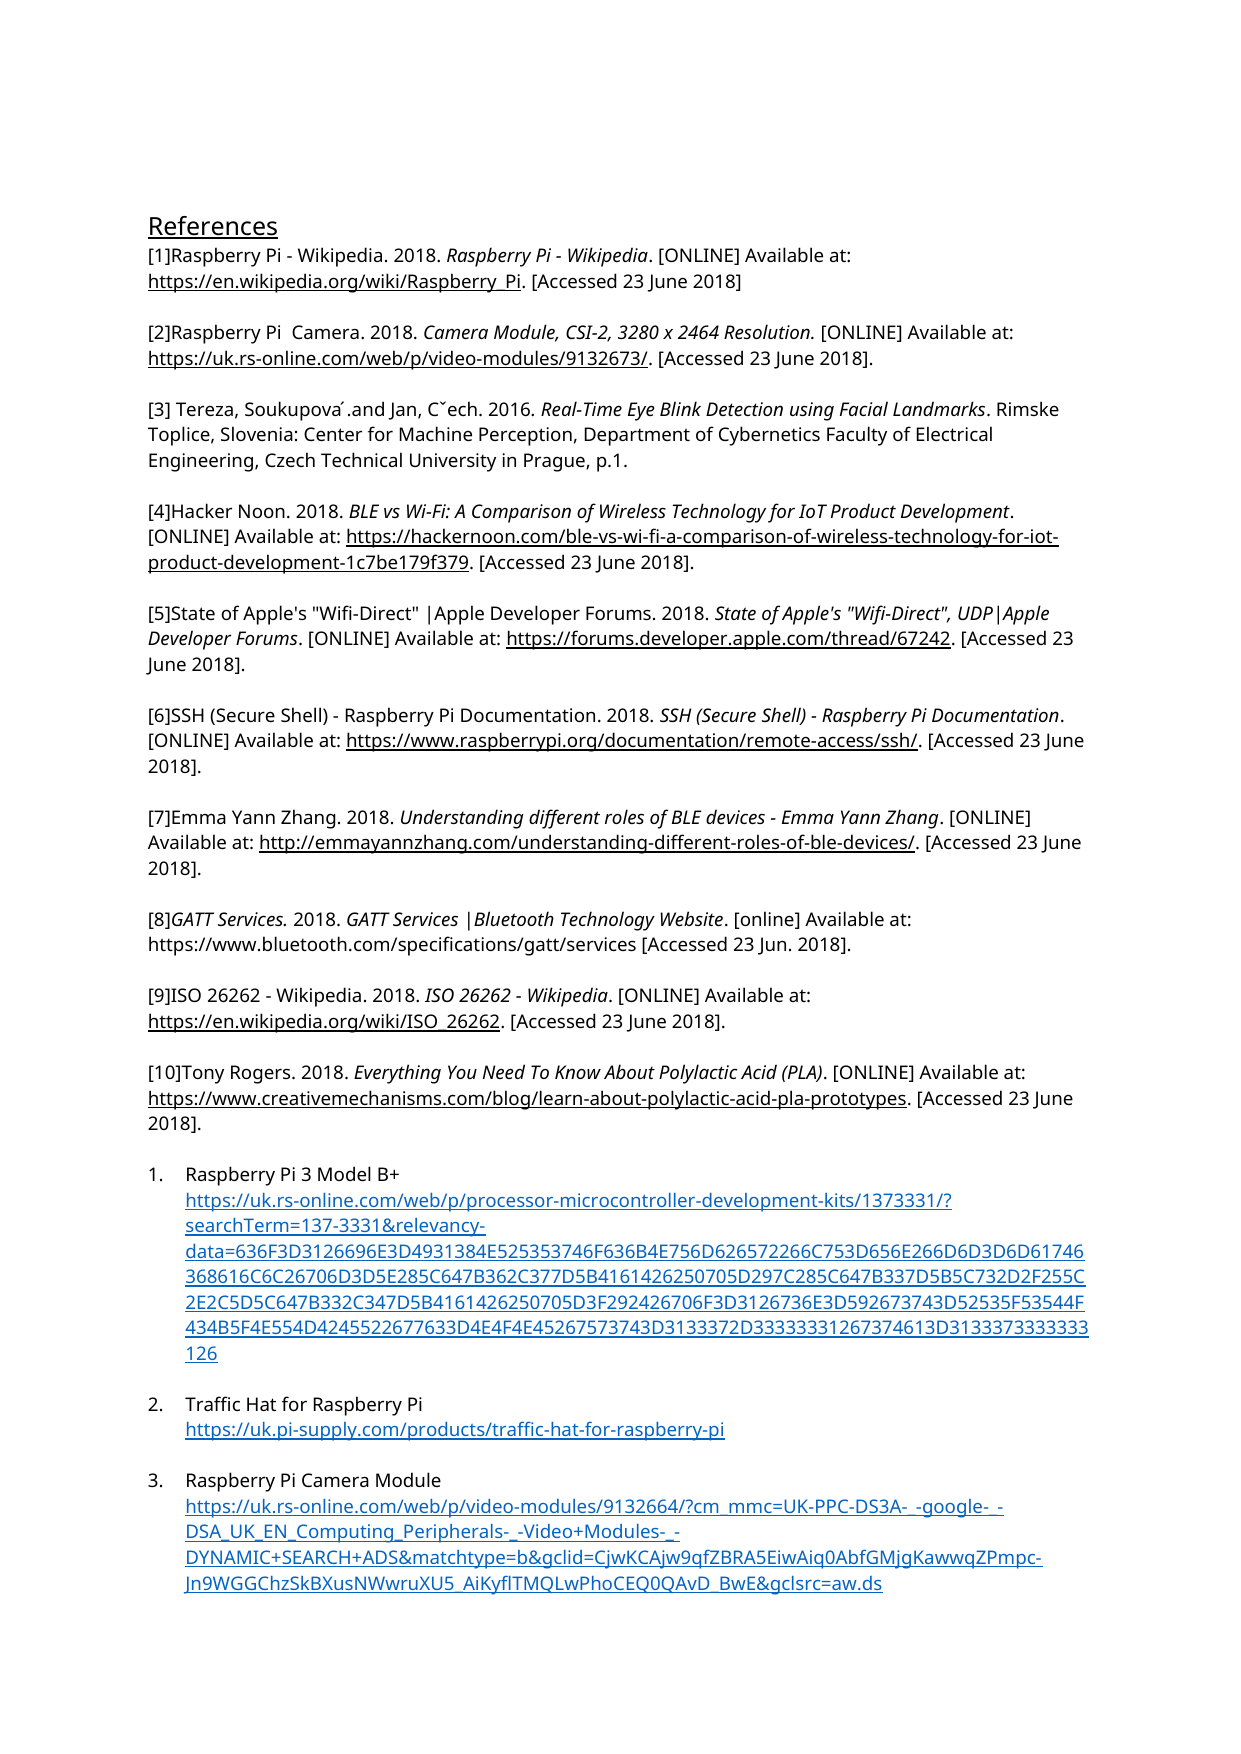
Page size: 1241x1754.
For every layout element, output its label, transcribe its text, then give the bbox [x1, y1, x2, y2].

text [3] Tereza, Soukupova ́.and Jan, Cˇech. 2016. Real-Time Eye Blink Detection using Facial Landmarks. Rimske Toplice, Slovenia: Center for Machine Perception, Department of Cybernetics Faculty of Electrical Engineering, Czech Technical University in Prague, p.1. [148, 396, 1093, 472]
text [1]Raspberry Pi - Wikipedia. 2018. Raspberry Pi - Wikipedia. [ONLINE] Available at: https://en.wikipedia.org/wiki/Raspberry_Pi. [Accessed 23 June 2018] [148, 243, 1093, 294]
text References [148, 209, 1093, 243]
text [10]Tony Rogers. 2018. Everything You Need To Know About Polylactic Acid (PLA). [ONLINE] Available at: https://www.creativemechanisms.com/blog/learn-about-polylactic-acid-pla-prototypes. [Accessed 23 June 2018]. [148, 1059, 1093, 1136]
list Raspberry Pi Camera Module [148, 1468, 1093, 1493]
list Raspberry Pi 3 Model B+ [148, 1161, 1093, 1187]
text [8]GATT Services. 2018. GATT Services |Bluetooth Technology Website. [online] Available at: https://www.bluetooth.com/specifications/gatt/services [Accessed 23 Jun. 2018]. [148, 906, 1093, 957]
text [7]Emma Yann Zhang. 2018. Understanding different roles of BLE devices - Emma Yann Zhang. [ONLINE] Available at: http://emmayannzhang.com/understanding-different-roles-of-ble-devices/. [Accessed 23 June 2018]. [148, 804, 1093, 881]
text [2]Raspberry Pi Camera. 2018. Camera Module, CSI-2, 3280 x 2464 Resolution. [ONLINE] Available at: https://uk.rs-online.com/web/p/video-modules/9132673/. [Accessed 23 June 2018]. [148, 319, 1093, 370]
text [9]ISO 26262 - Wikipedia. 2018. ISO 26262 - Wikipedia. [ONLINE] Available at: https://en.wikipedia.org/wiki/ISO_26262. [Accessed 23 June 2018]. [148, 983, 1093, 1034]
text [4]Hacker Noon. 2018. BLE vs Wi-Fi: A Comparison of Wireless Technology for IoT Product Development. [ONLINE] Available at: https://hackernoon.com/ble-vs-wi-fi-a-comparison-of-wireless-technology-for-iot-product-development-1c7be179f379. [Accessed 23 June 2018]. [148, 498, 1093, 574]
text https://uk.rs-online.com/web/p/video-modules/9132664/?cm_mmc=UK-PPC-DS3A-_-google-_-DSA_UK_EN_Computing_Peripherals-_-Video+Modules-_-DYNAMIC+SEARCH+ADS&matchtype=b&gclid=CjwKCAjw9qfZBRA5EiwAiq0AbfGMjgKawwqZPmpc-Jn9WGGChzSkBXusNWwruXU5_AiKyflTMQLwPhoCEQ0QAvD_BwE&gclsrc=aw.ds [185, 1493, 1093, 1595]
list Traffic Hat for Raspberry Pi [148, 1391, 1093, 1417]
text [6]SSH (Secure Shell) - Raspberry Pi Documentation. 2018. SSH (Secure Shell) - Raspberry Pi Documentation. [ONLINE] Available at: https://www.raspberrypi.org/documentation/remote-access/ssh/. [Accessed 23 June 2018]. [148, 702, 1093, 779]
text https://uk.rs-online.com/web/p/processor-microcontroller-development-kits/1373331/?searchTerm=137-3331&relevancy-data=636F3D3126696E3D4931384E525353746F636B4E756D626572266C753D656E266D6D3D6D61746368616C6C26706D3D5E285C647B362C377D5B4161426250705D297C285C647B337D5B5C732D2F255C2E2C5D5C647B332C347D5B4161426250705D3F292426706F3D3126736E3D592673743D52535F53544F434B5F4E554D4245522677633D4E4F4E45267573743D3133372D33333331267374613D3133373333333126 [185, 1187, 1093, 1366]
text [5]State of Apple's "Wifi-Direct" |Apple Developer Forums. 2018. State of Apple's "Wifi-Direct", UDP|Apple Developer Forums. [ONLINE] Available at: https://forums.developer.apple.com/thread/67242. [Accessed 23 June 2018]. [148, 600, 1093, 677]
text https://uk.pi-supply.com/products/traffic-hat-for-raspberry-pi [185, 1417, 1093, 1442]
